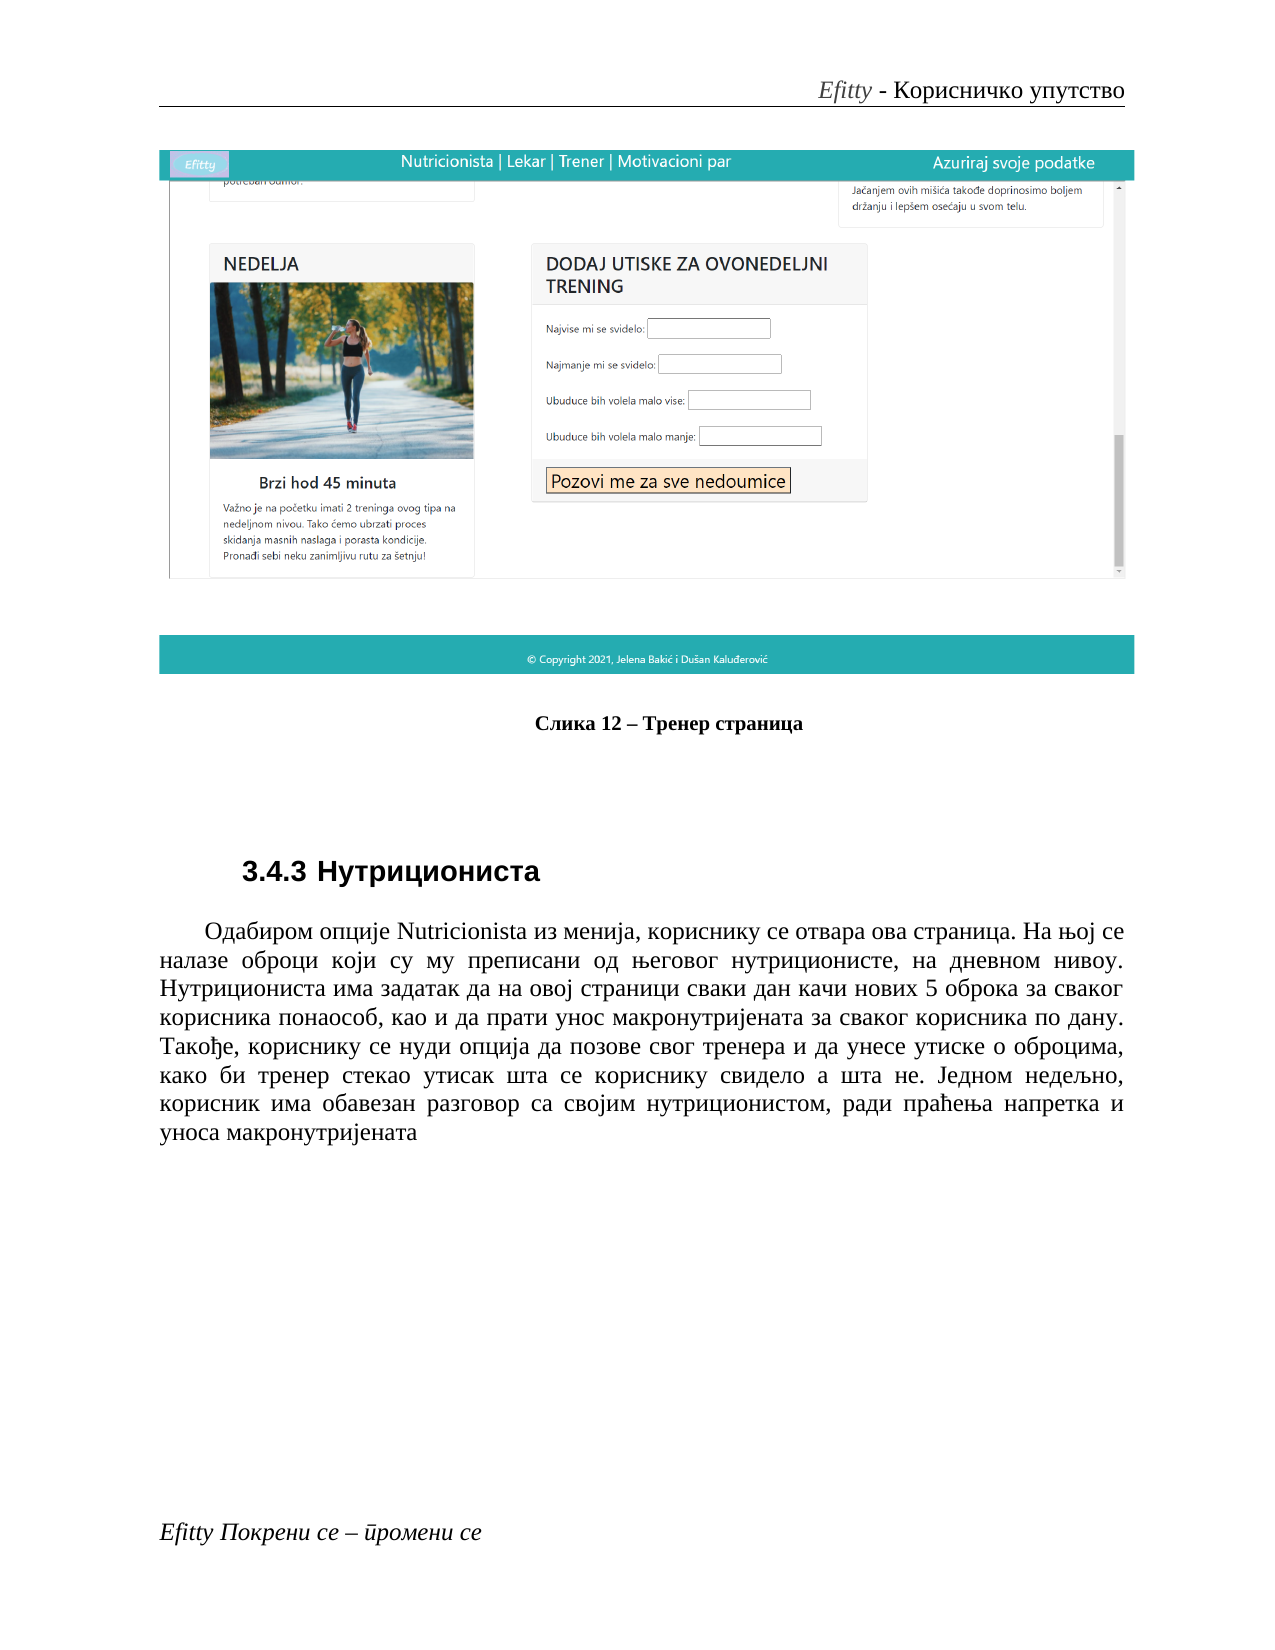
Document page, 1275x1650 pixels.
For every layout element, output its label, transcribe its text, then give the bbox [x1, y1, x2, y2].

text Одабиром опције Nutricionista из менија, кориснику се отвара ова страница. На њој се налазе оброци који су му преписани од његовог нутриционисте, на дневном нивоу. Нутрициониста има задатак да на овој страници сваки дан качи нових 5 оброка за сваког корисника понаособ, као и да прати унос макронутријената за сваког корисника по дану. Такође, кориснику се нуди опција да позове свог тренера и да унесе утиске о оброцима, како би тренер стекао утисак шта се кориснику свидело а шта не. Једном недељно, корисник има обавезан разговор са својим нутриционистом, ради праћења напретка и уноса макронутријената [159, 916, 1125, 1146]
subtitle Нутрициониста [242, 854, 1125, 887]
picture [159, 150, 1135, 674]
